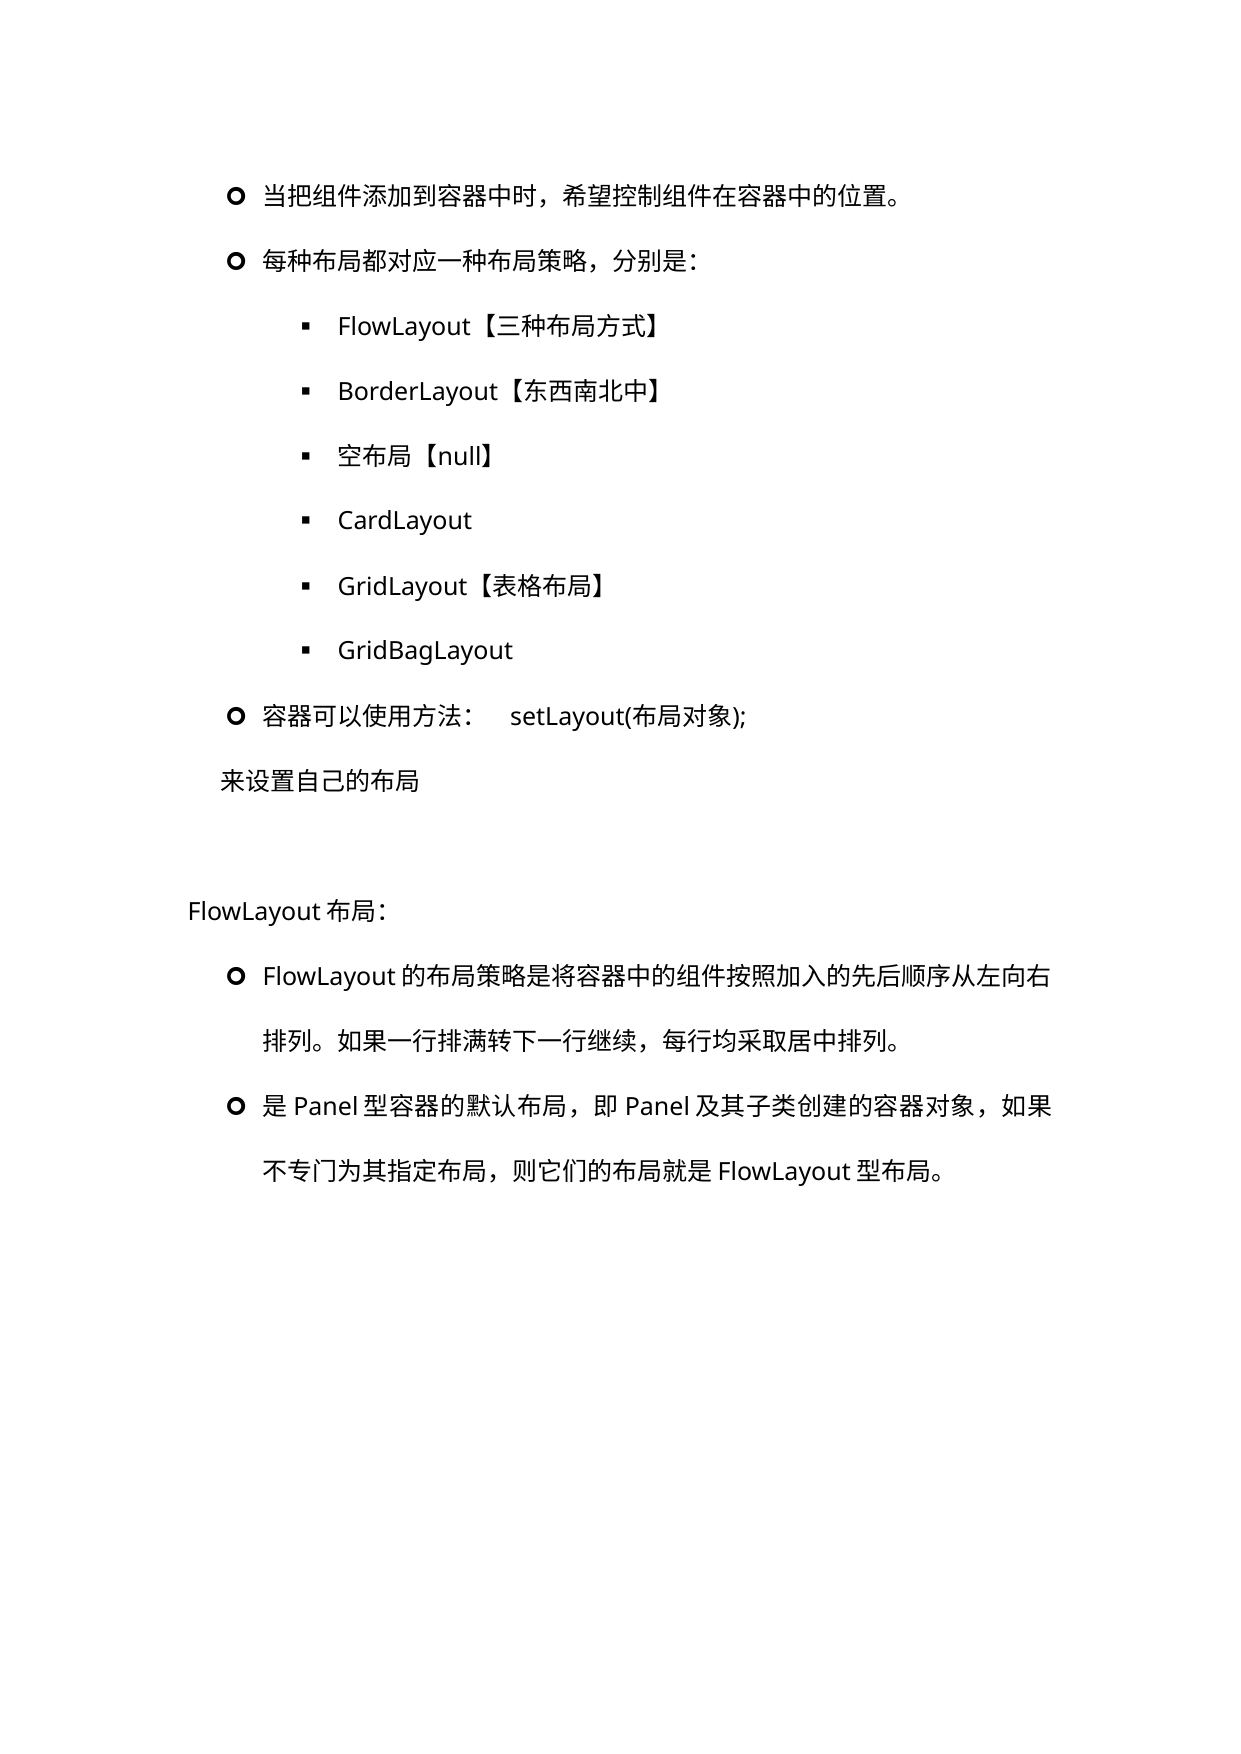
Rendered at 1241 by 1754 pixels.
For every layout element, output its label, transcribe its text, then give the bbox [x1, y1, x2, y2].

list 是Panel型容器的默认布局，即Panel及其子类创建的容器对象，如果不专门为其指定布局，则它们的布局就是FlowLayout型布局。 [225, 1072, 1053, 1202]
list 空布局【null】 [300, 422, 1053, 487]
text FlowLayout布局： [187, 877, 1053, 942]
list 每种布局都对应一种布局策略，分别是： [225, 227, 1053, 292]
list GridLayout【表格布局】 [300, 552, 1053, 617]
list FlowLayout的布局策略是将容器中的组件按照加入的先后顺序从左向右排列。如果一行排满转下一行继续，每行均采取居中排列。 [225, 942, 1053, 1072]
text 来设置自己的布局 [187, 747, 1053, 812]
list CardLayout [300, 487, 1053, 552]
list 容器可以使用方法： setLayout(布局对象); [225, 682, 1053, 747]
list FlowLayout【三种布局方式】 [300, 292, 1053, 357]
list BorderLayout【东西南北中】 [300, 357, 1053, 422]
list GridBagLayout [300, 617, 1053, 682]
list 当把组件添加到容器中时，希望控制组件在容器中的位置。 [225, 162, 1053, 227]
